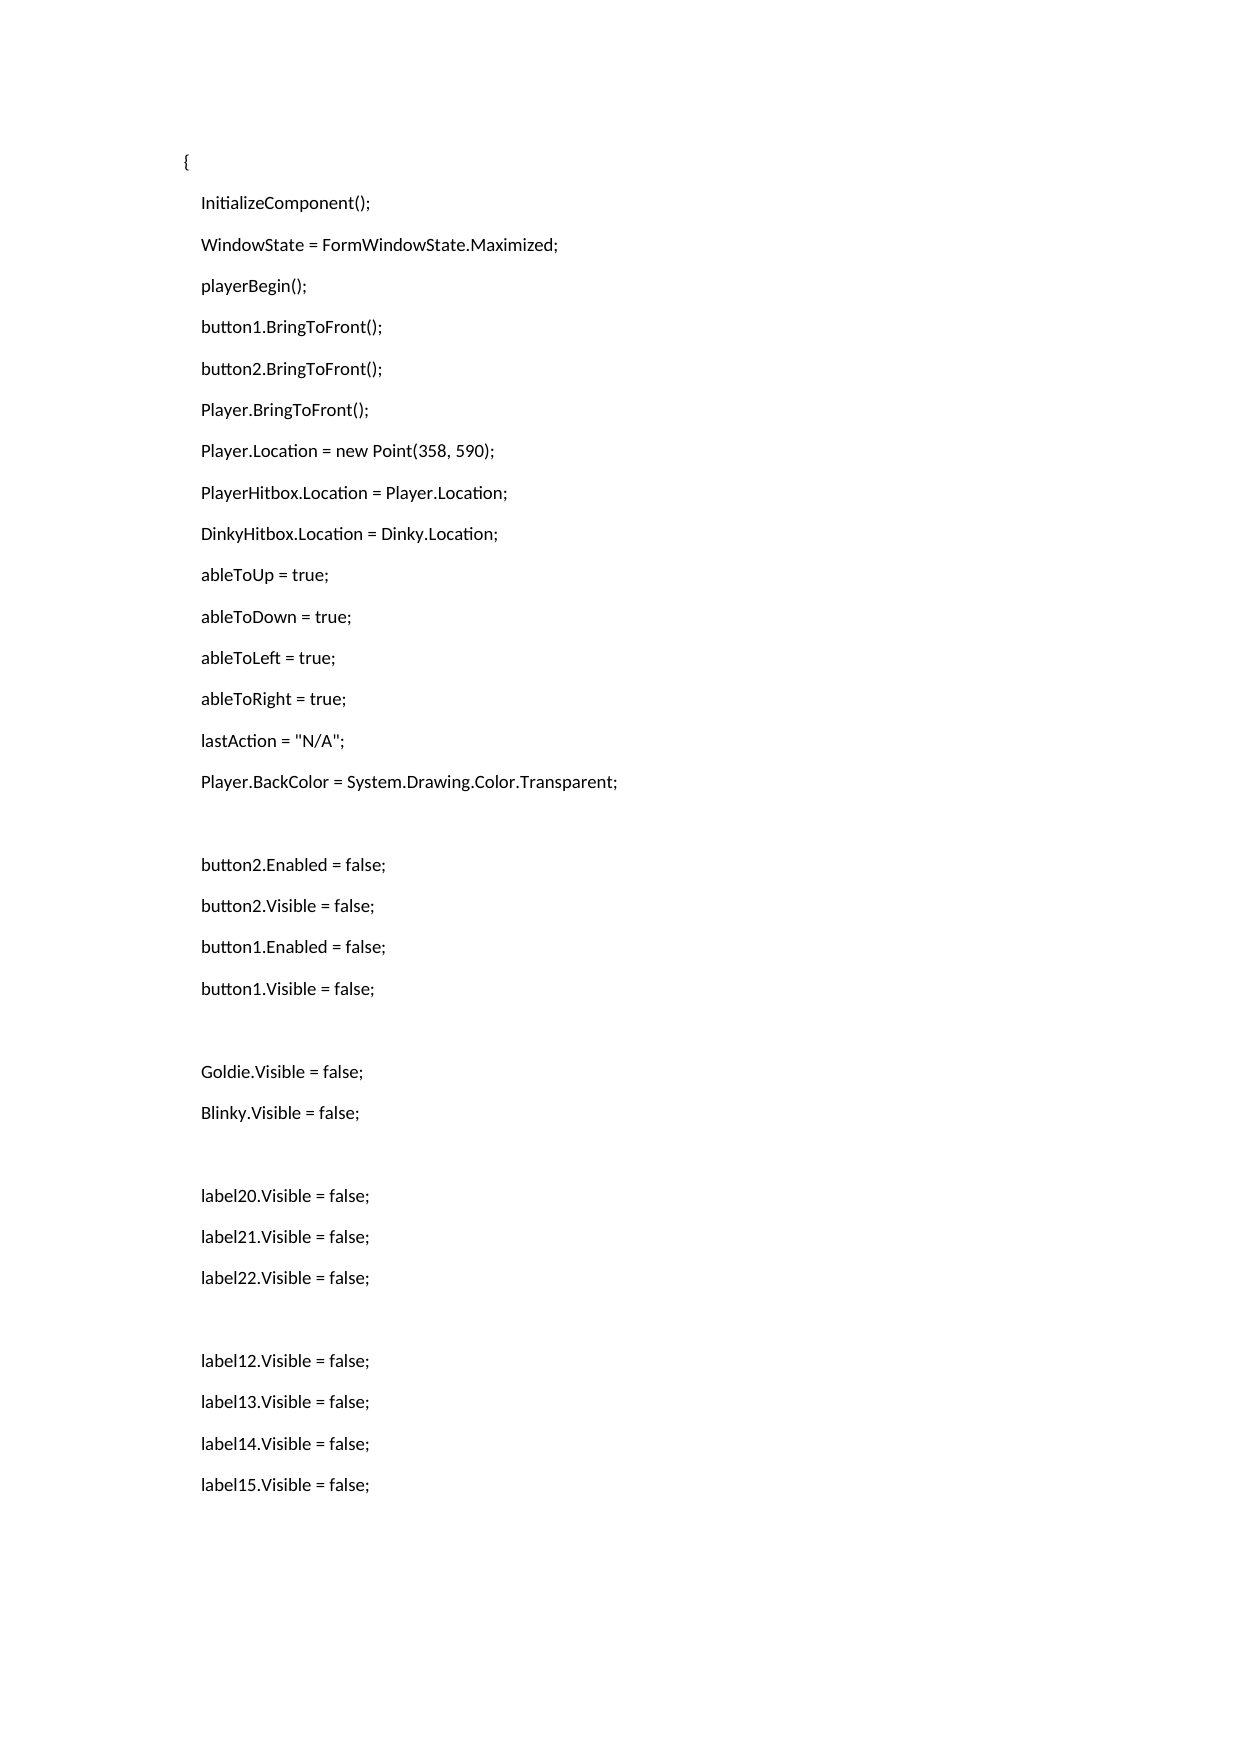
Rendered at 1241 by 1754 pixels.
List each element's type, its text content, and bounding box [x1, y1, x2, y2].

text Player.BringToFront(); [150, 398, 1090, 421]
text { [150, 150, 1090, 173]
text label20.Visible = false; [150, 1184, 1090, 1207]
text button1.Enabled = false; [150, 936, 1090, 959]
text label21.Visible = false; [150, 1225, 1090, 1248]
text WindowState = FormWindowState.Maximized; [150, 233, 1090, 256]
text button2.Visible = false; [150, 894, 1090, 917]
text label12.Visible = false; [150, 1349, 1090, 1372]
text lastAction = "N/A"; [150, 729, 1090, 752]
text ableToDown = true; [150, 605, 1090, 628]
text playerBegin(); [150, 274, 1090, 297]
text ableToLeft = true; [150, 646, 1090, 669]
text label13.Visible = false; [150, 1391, 1090, 1413]
text button1.Visible = false; [150, 977, 1090, 1000]
text label14.Visible = false; [150, 1432, 1090, 1455]
text label15.Visible = false; [150, 1473, 1090, 1496]
text ableToRight = true; [150, 688, 1090, 711]
text InitializeComponent(); [150, 191, 1090, 214]
text PlayerHitbox.Location = Player.Location; [150, 481, 1090, 504]
text ableToUp = true; [150, 563, 1090, 586]
text DinkyHitbox.Location = Dinky.Location; [150, 522, 1090, 545]
text button2.Enabled = false; [150, 853, 1090, 876]
text Goldie.Visible = false; [150, 1060, 1090, 1083]
text button1.BringToFront(); [150, 315, 1090, 338]
text button2.BringToFront(); [150, 357, 1090, 380]
text Blinky.Visible = false; [150, 1101, 1090, 1124]
text Player.BackColor = System.Drawing.Color.Transparent; [150, 770, 1090, 793]
text label22.Visible = false; [150, 1267, 1090, 1289]
text Player.Location = new Point(358, 590); [150, 439, 1090, 462]
